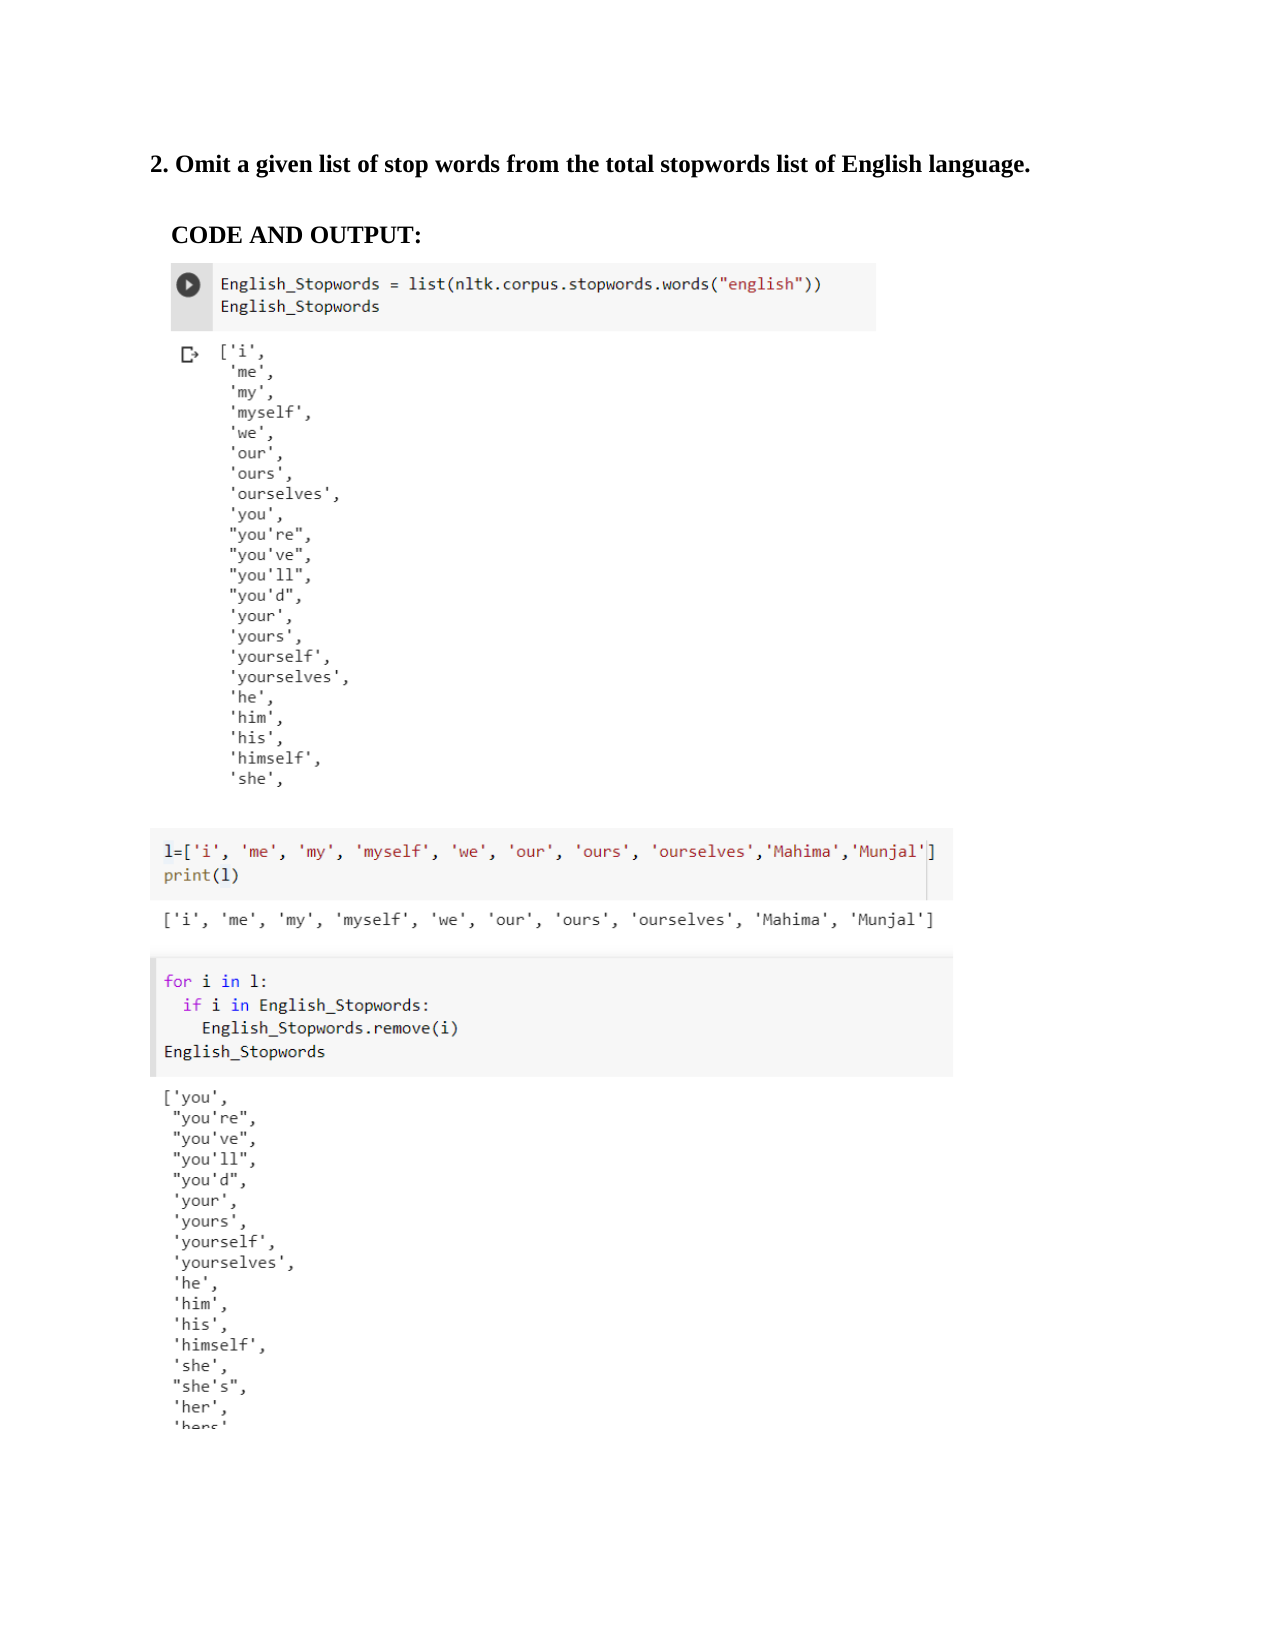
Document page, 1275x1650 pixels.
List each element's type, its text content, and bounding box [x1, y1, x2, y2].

picture [150, 828, 954, 1429]
subtitle CODE AND OUTPUT: [171, 220, 1269, 249]
picture [170, 263, 877, 787]
list Omit a given list of stop words from the total stopwords list of English language. [150, 149, 1269, 177]
